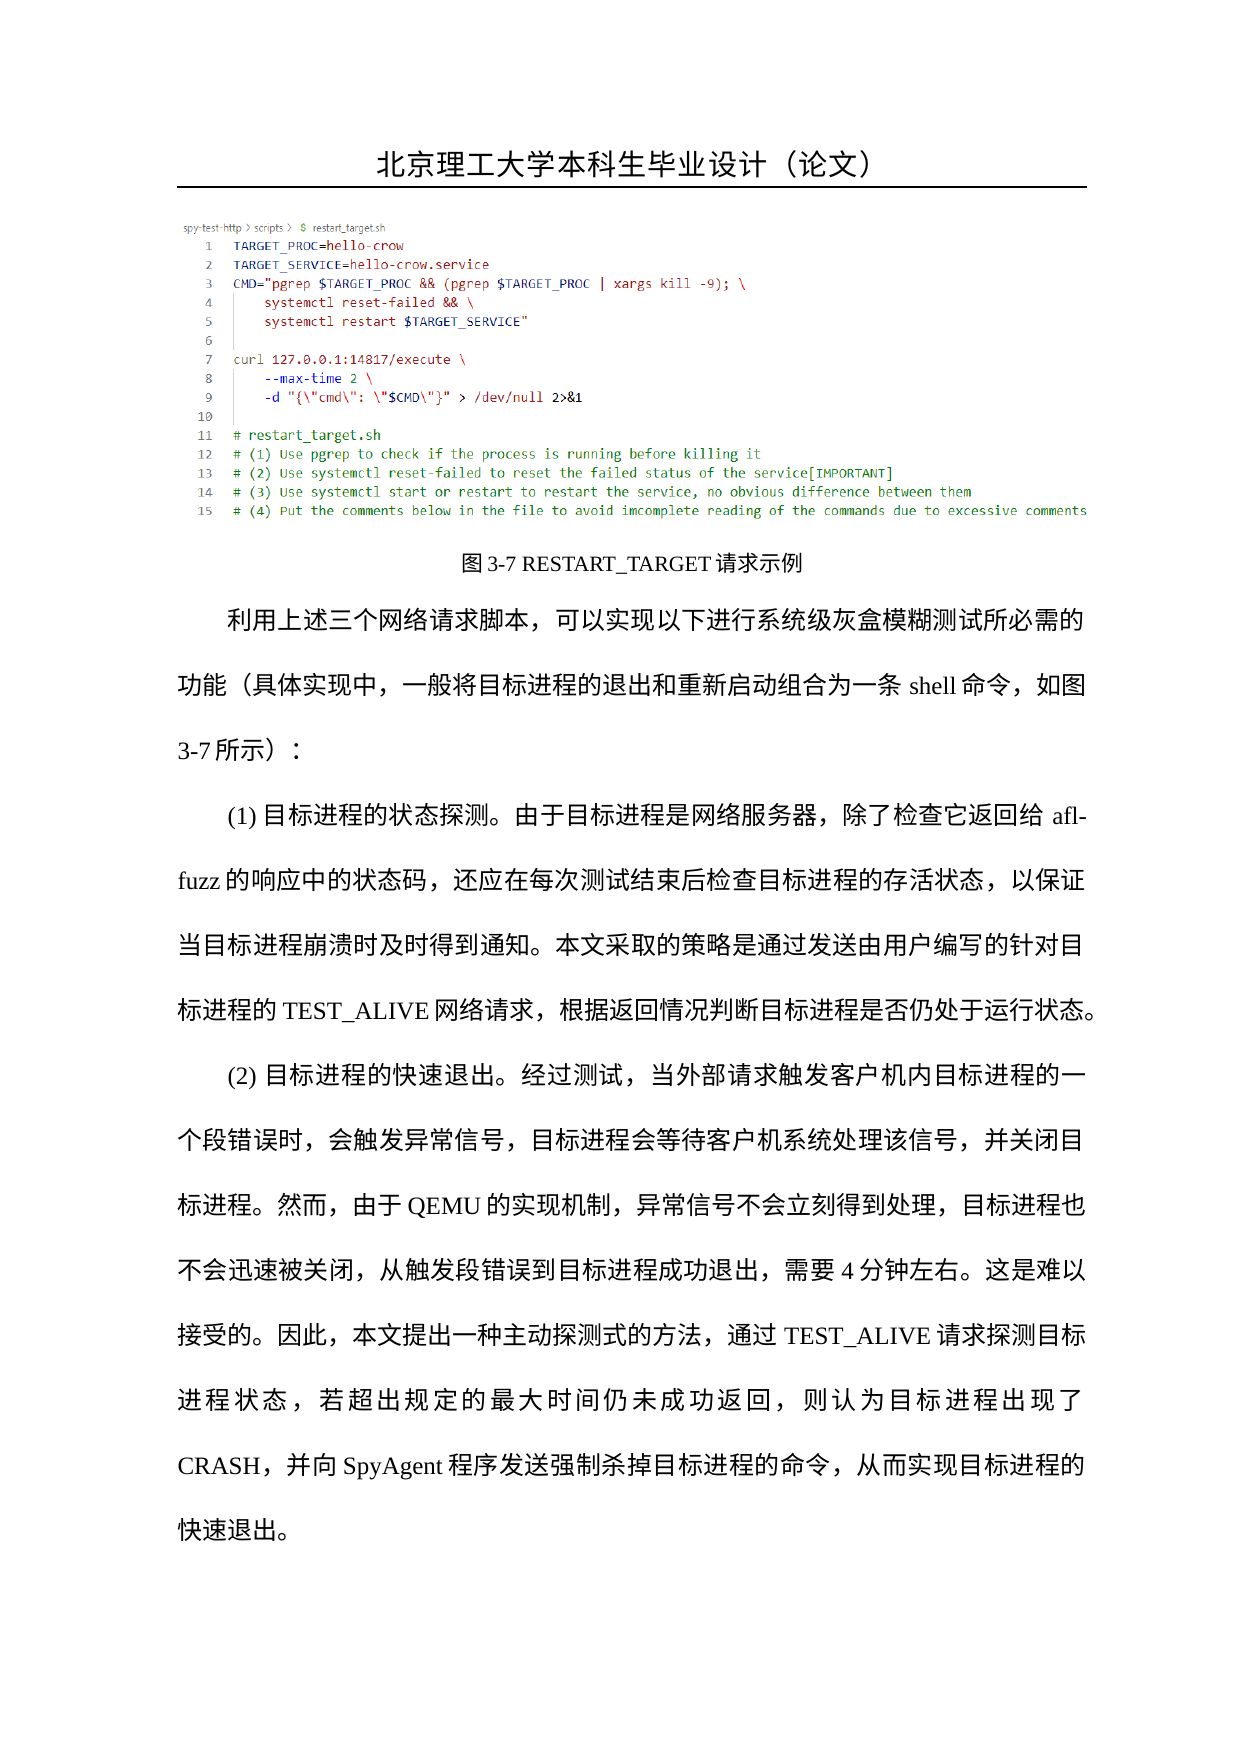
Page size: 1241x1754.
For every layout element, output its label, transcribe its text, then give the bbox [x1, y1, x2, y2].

text (2) 目标进程的快速退出。经过测试，当外部请求触发客户机内目标进程的一个段错误时，会触发异常信号，目标进程会等待客户机系统处理该信号，并关闭目标进程。然而，由于QEMU的实现机制，异常信号不会立刻得到处理，目标进程也不会迅速被关闭，从触发段错误到目标进程成功退出，需要4分钟左右。这是难以接受的。因此，本文提出一种主动探测式的方法，通过TEST_ALIVE请求探测目标进程状态，若超出规定的最大时间仍未成功返回，则认为目标进程出现了CRASH，并向SpyAgent程序发送强制杀掉目标进程的命令，从而实现目标进程的快速退出。 [177, 1041, 1087, 1561]
list 目标进程的状态探测。由于目标进程是网络服务器，除了检查它返回给afl-fuzz的响应中的状态码，还应在每次测试结束后检查目标进程的存活状态，以保证当目标进程崩溃时及时得到通知。本文采取的策略是通过发送由用户编写的针对目标进程的TEST_ALIVE网络请求，根据返回情况判断目标进程是否仍处于运行状态。 [177, 781, 1087, 1041]
text 图3-7 RESTART_TARGET请求示例 [177, 546, 1087, 578]
picture [177, 221, 1099, 520]
text 利用上述三个网络请求脚本，可以实现以下进行系统级灰盒模糊测试所必需的功能（具体实现中，一般将目标进程的退出和重新启动组合为一条shell命令，如图3-7所示）： [177, 586, 1087, 781]
